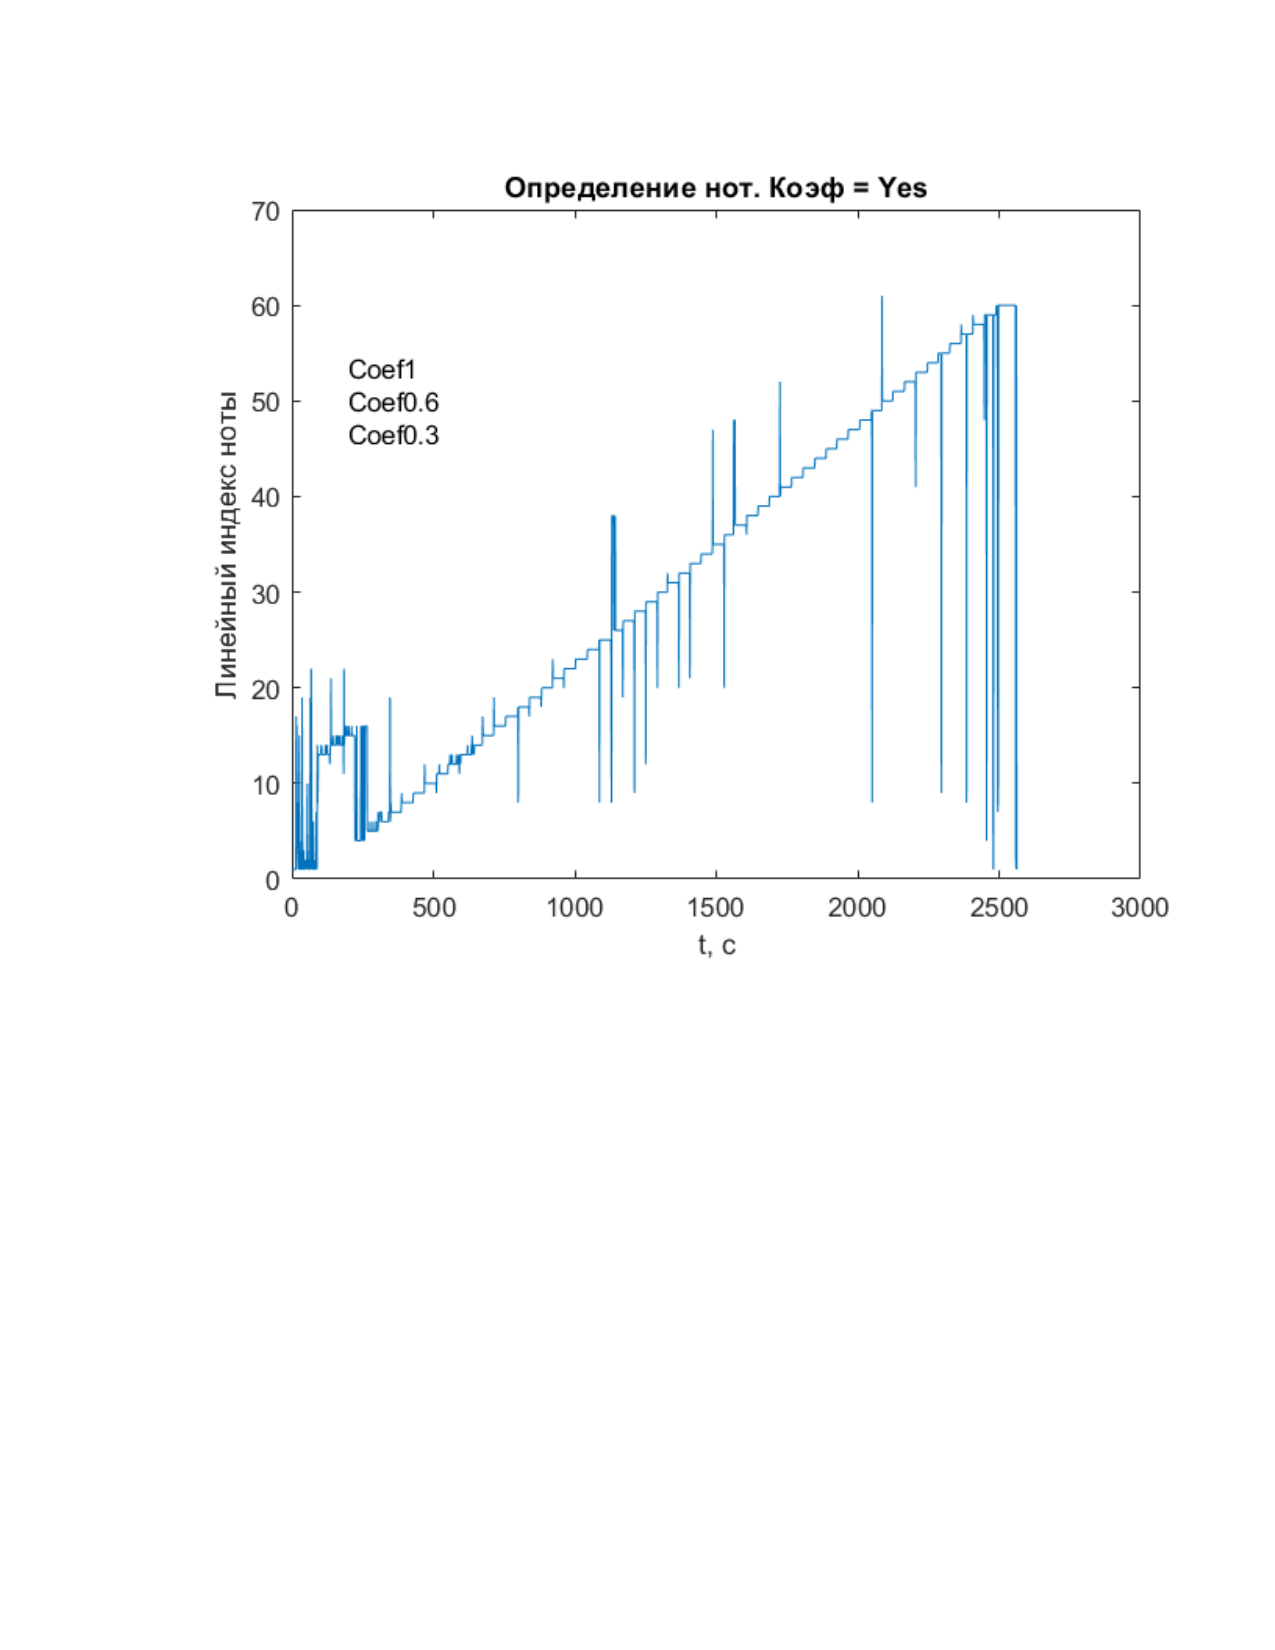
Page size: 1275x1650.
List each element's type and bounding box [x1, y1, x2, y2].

picture [150, 150, 1244, 970]
